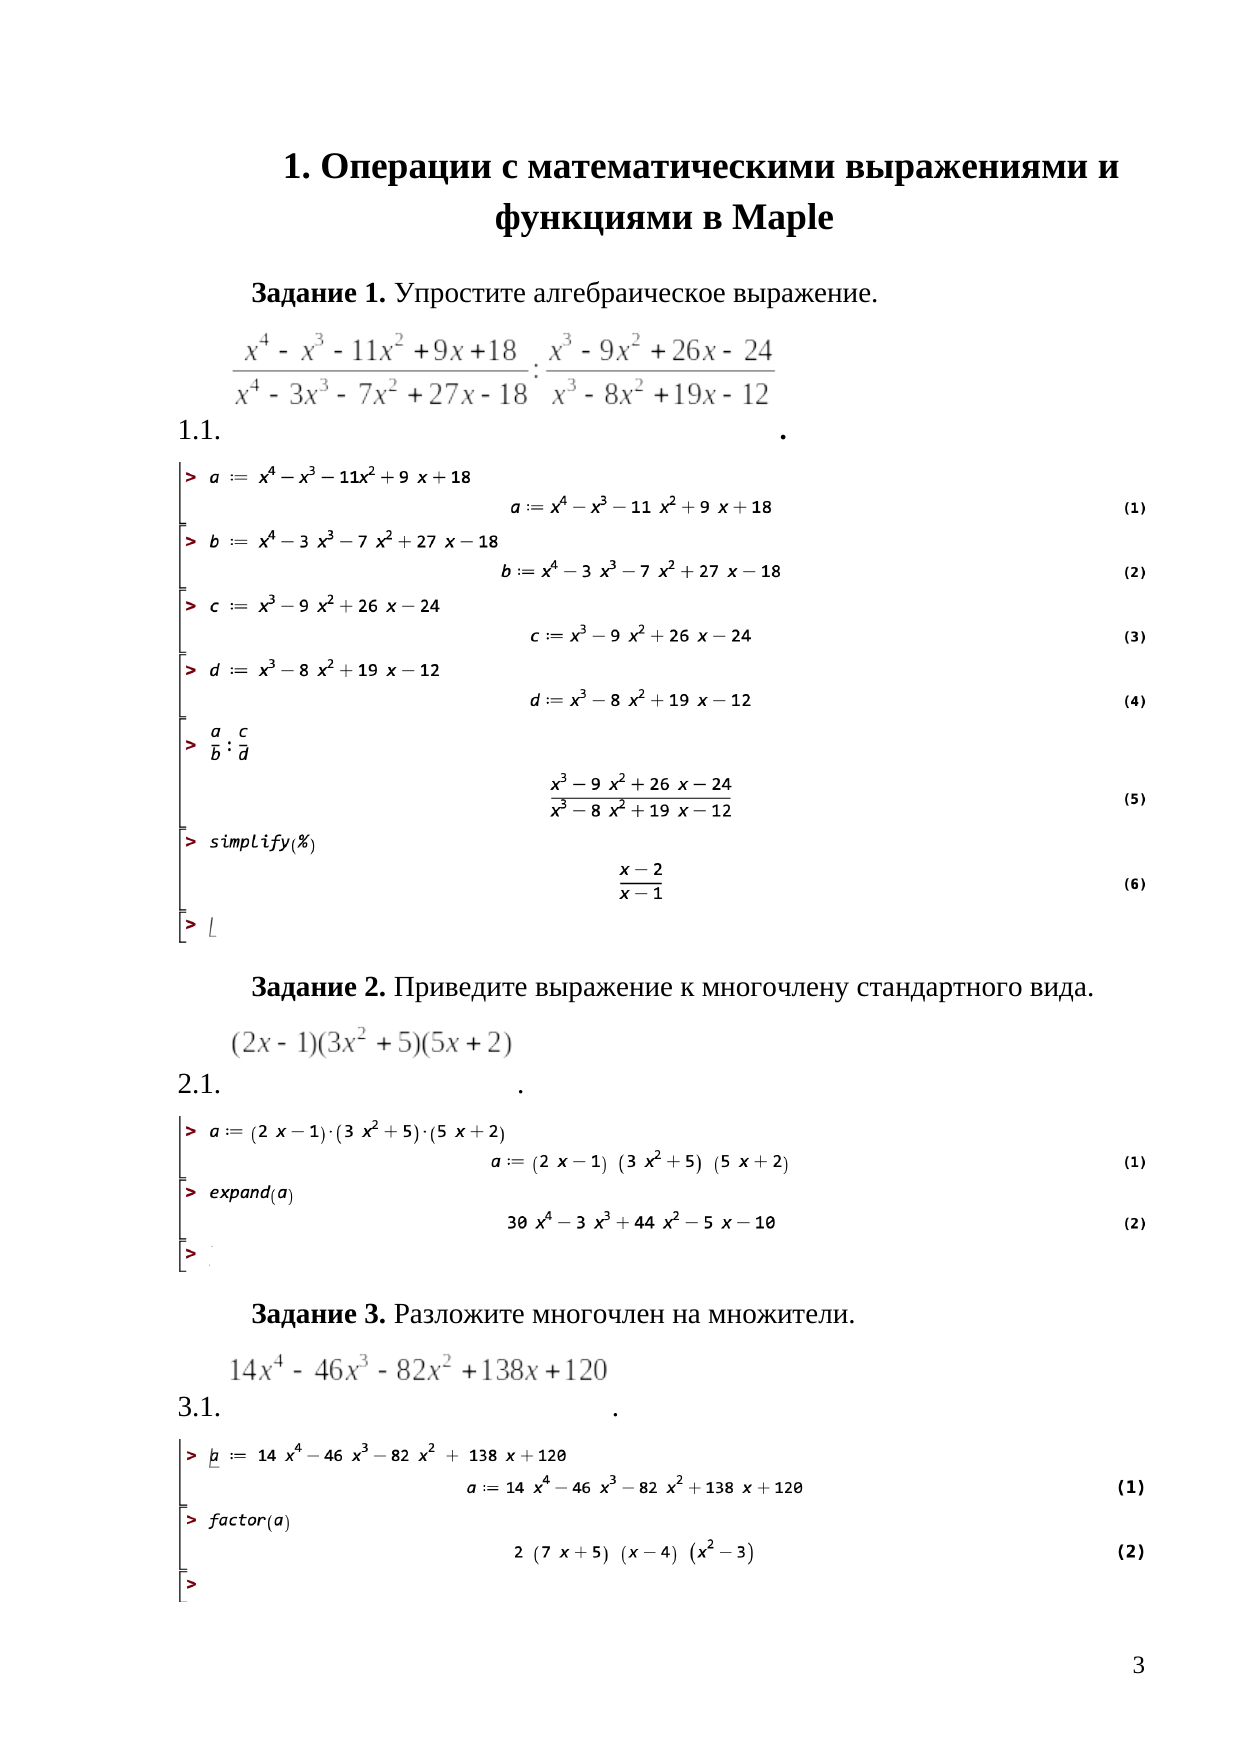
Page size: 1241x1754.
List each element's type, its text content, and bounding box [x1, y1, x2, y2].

text Задание 2. Приведите выражение к многочлену стандартного вида. [177, 969, 1152, 1003]
picture [177, 1116, 1152, 1280]
text 3.1. . [177, 1346, 1152, 1422]
text Задание 1. Упростите алгебраическое выражение. [177, 276, 1152, 309]
subtitle 1. Операции с математическими выражениями и функциями в Maple [177, 143, 1152, 238]
text Задание 3. Разложите многочлен на множители. [177, 1296, 1152, 1329]
picture [177, 1439, 1152, 1602]
text 2.1. . [177, 1019, 1152, 1099]
text 1.1. . [177, 326, 1152, 446]
picture [177, 462, 1152, 953]
